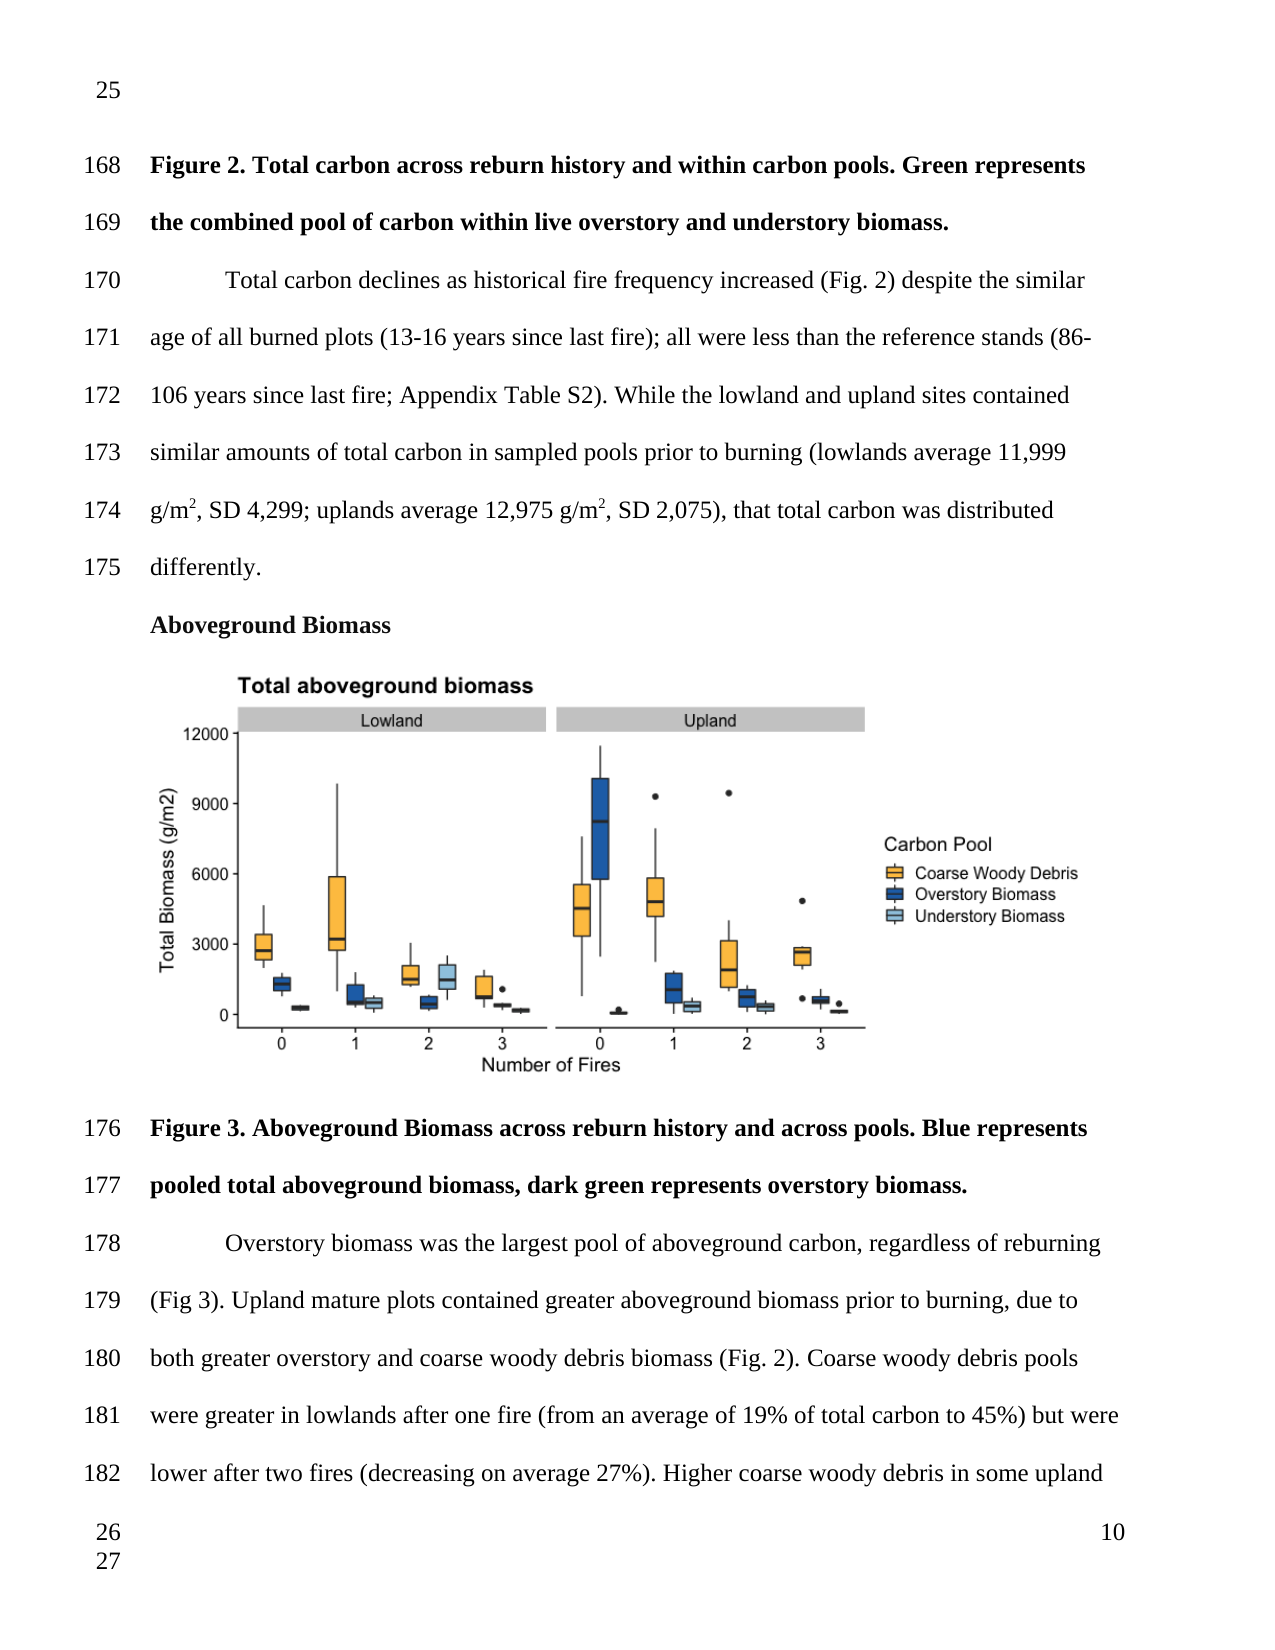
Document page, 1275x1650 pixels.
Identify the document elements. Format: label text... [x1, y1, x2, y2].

text Total carbon declines as historical fire frequency increased (Fig. 2) despite the similar age of all burned plots (13-16 years since last fire); all were less than the reference stands (86-106 years since last fire; Appendix Table S2). While the lowland and upland sites contained similar amounts of total carbon in sampled pools prior to burning (lowlands average 11,999 g/m2, SD 4,299; uplands average 12,975 g/m2, SD 2,075), that total carbon was distributed differently. [150, 265, 1125, 581]
picture [150, 667, 1088, 1085]
text Figure 3. Aboveground Biomass across reburn history and across pools. Blue represents pooled total aboveground biomass, dark green represents overstory biomass. [150, 1113, 1125, 1199]
subtitle Aboveground Biomass [150, 610, 1125, 639]
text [150, 1228, 1125, 1487]
text Figure 2. Total carbon across reburn history and within carbon pools. Green represents the combined pool of carbon within live overstory and understory biomass. [150, 150, 1125, 236]
